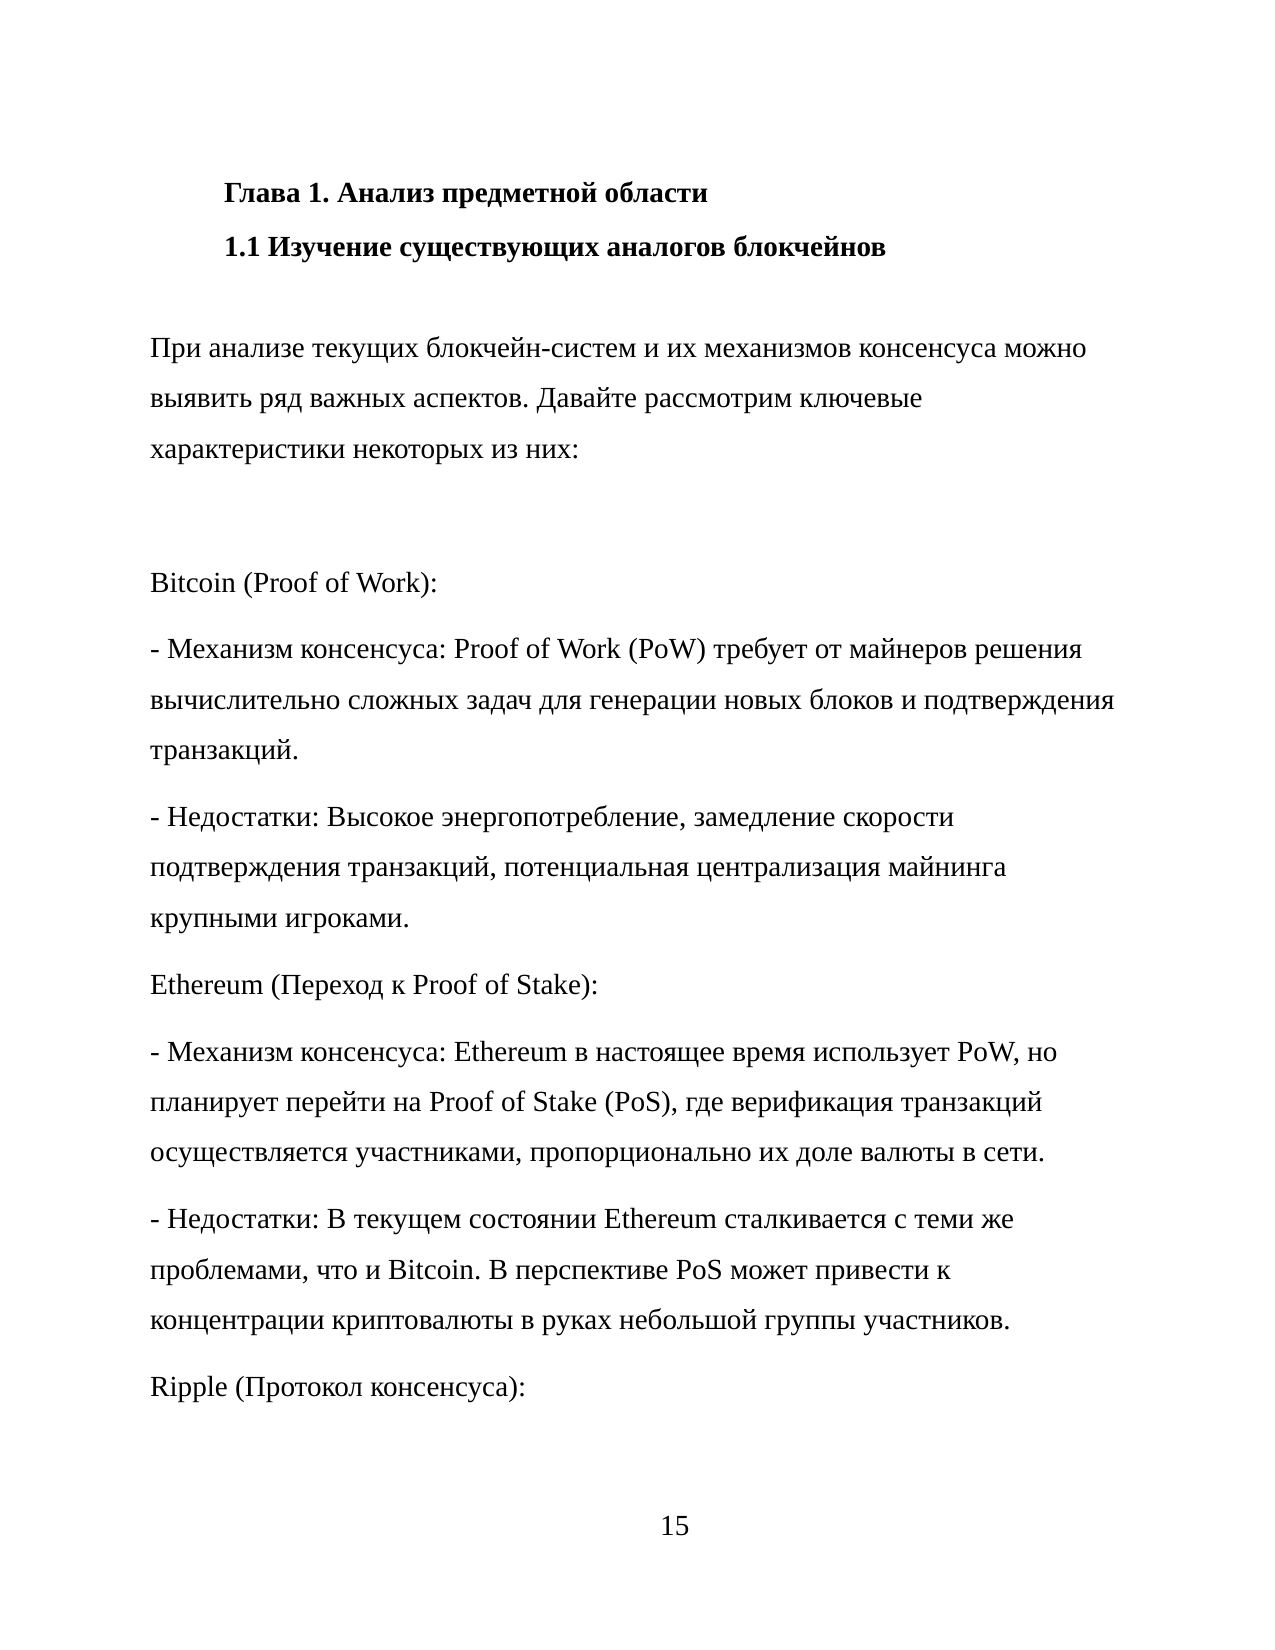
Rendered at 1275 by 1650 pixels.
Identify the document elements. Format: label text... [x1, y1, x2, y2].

text Ripple (Протокол консенсуса): [150, 1369, 1125, 1403]
text - Механизм консенсуса: Ethereum в настоящее время использует PoW, но планирует перейти на Proof of Stake (PoS), где верификация транзакций осуществляется участниками, пропорционально их доле валюты в сети. [150, 1034, 1125, 1168]
text - Механизм консенсуса: Proof of Work (PoW) требует от майнеров решения вычислительно сложных задач для генерации новых блоков и подтверждения транзакций. [150, 632, 1125, 766]
text Ethereum (Переход к Proof of Stake): [150, 967, 1125, 1000]
text Bitcoin (Proof of Work): [150, 565, 1125, 598]
text - Недостатки: В текущем состоянии Ethereum сталкивается с теми же проблемами, что и Bitcoin. В перспективе PoS может привести к концентрации криптовалюты в руках небольшой группы участников. [150, 1201, 1125, 1336]
text - Недостатки: Высокое энергопотребление, замедление скорости подтверждения транзакций, потенциальная централизация майнинга крупными игроками. [150, 799, 1125, 933]
text При анализе текущих блокчейн-систем и их механизмов консенсуса можно выявить ряд важных аспектов. Давайте рассмотрим ключевые характеристики некоторых из них: [150, 330, 1125, 464]
subtitle Изучение существующих аналогов блокчейнов [224, 229, 1125, 263]
subtitle Глава 1. Анализ предметной области [150, 175, 1125, 208]
